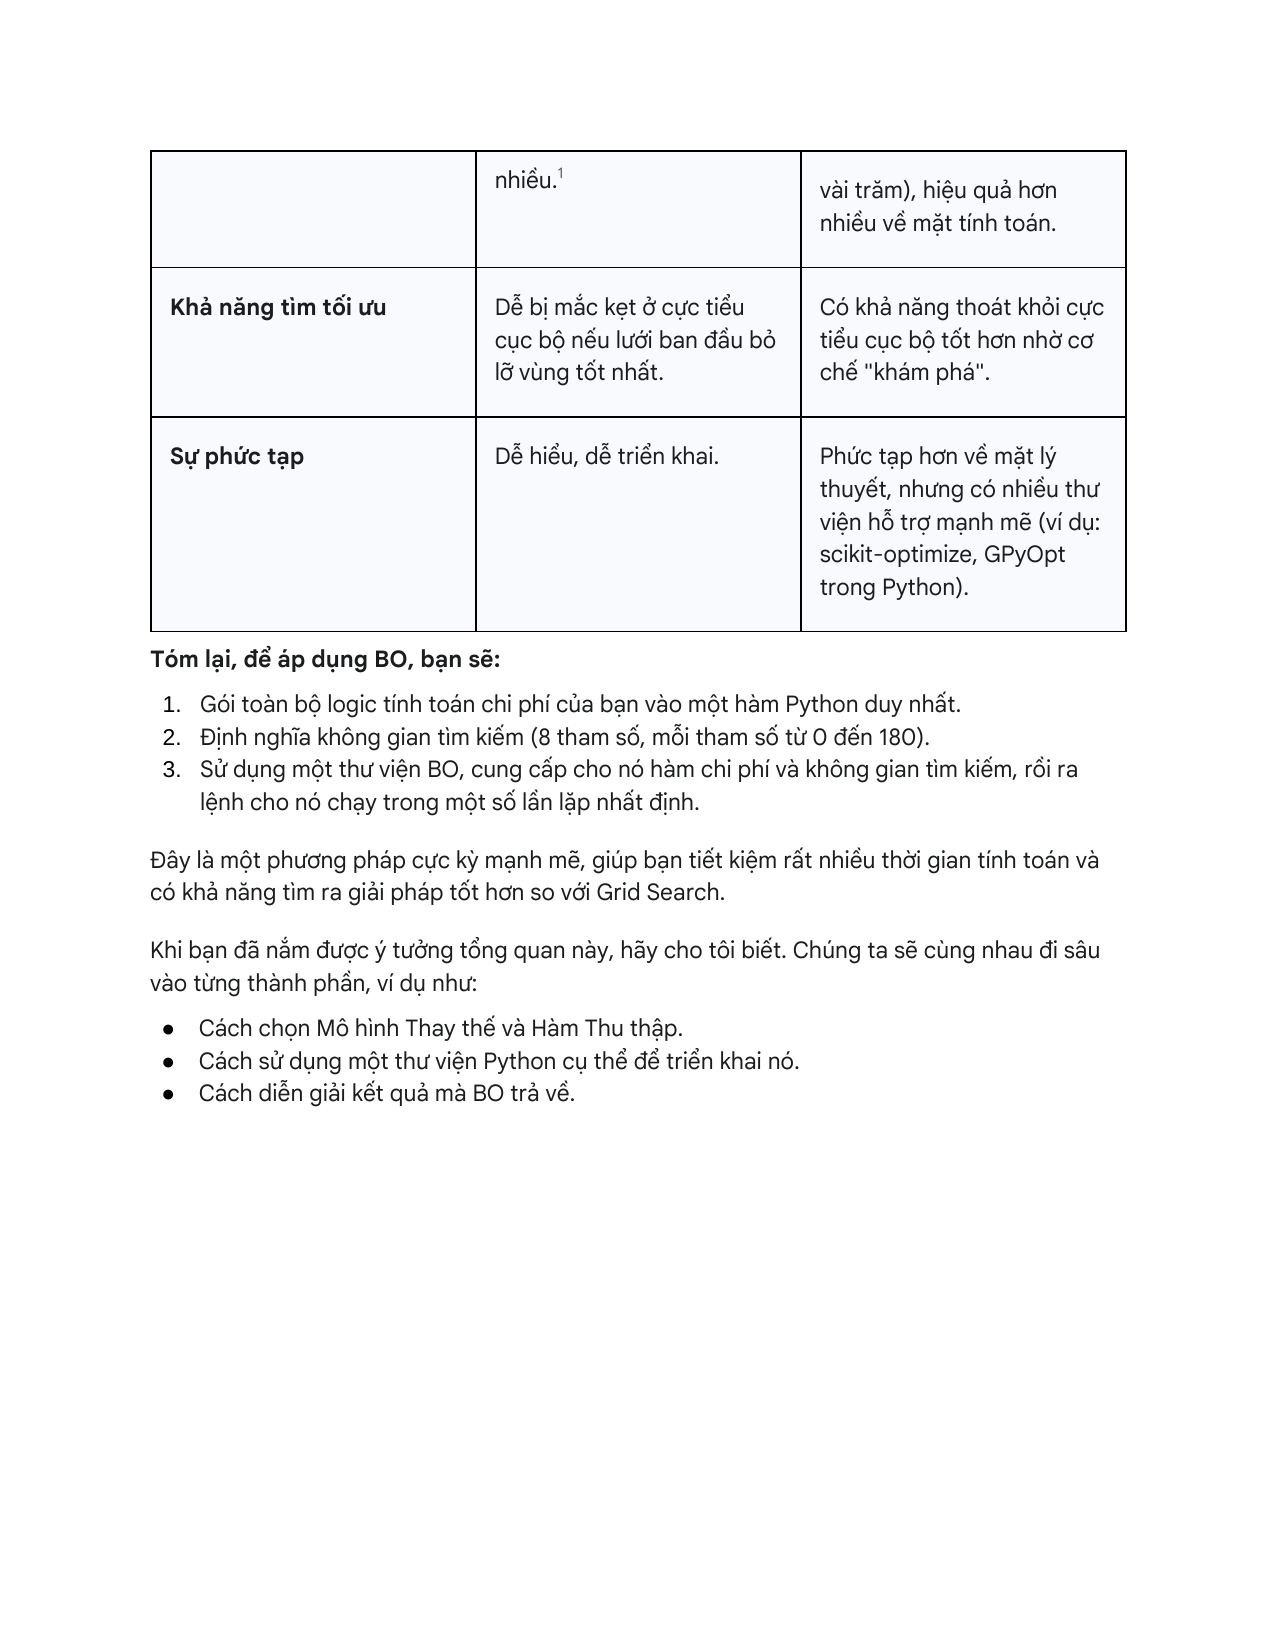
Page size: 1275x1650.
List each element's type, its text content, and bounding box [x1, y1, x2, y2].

text Đây là một phương pháp cực kỳ mạnh mẽ, giúp bạn tiết kiệm rất nhiều thời gian tính toán và có khả năng tìm ra giải pháp tốt hơn so với Grid Search. [150, 846, 1125, 907]
list Cách sử dụng một thư viện Python cụ thể để triển khai nó. [161, 1047, 1125, 1076]
table_cell Dễ hiểu, dễ triển khai. [477, 418, 800, 631]
table_cell Dễ bị mắc kẹt ở cực tiểu cục bộ nếu lưới ban đầu bỏ lỡ vùng tốt nhất. [477, 268, 800, 416]
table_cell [152, 152, 475, 267]
list Cách chọn Mô hình Thay thế và Hàm Thu thập. [161, 1014, 1125, 1043]
text Tóm lại, để áp dụng BO, bạn sẽ: [150, 645, 1125, 674]
list Định nghĩa không gian tìm kiếm (8 tham số, mỗi tham số từ 0 đến 180). [162, 723, 1125, 752]
table_cell Phức tạp hơn về mặt lý thuyết, nhưng có nhiều thư viện hỗ trợ mạnh mẽ (ví dụ: scikit-optimize, GPyOpt trong Python). [802, 418, 1125, 631]
list Sử dụng một thư viện BO, cung cấp cho nó hàm chi phí và không gian tìm kiếm, rồi ra lệnh cho nó chạy trong một số lần lặp nhất định. [162, 756, 1125, 817]
list Cách diễn giải kết quả mà BO trả về. [161, 1080, 1125, 1108]
table_cell Sự phức tạp [152, 418, 475, 631]
table_cell Có khả năng thoát khỏi cực tiểu cục bộ tốt hơn nhờ cơ chế "khám phá". [802, 268, 1125, 416]
text Khi bạn đã nắm được ý tưởng tổng quan này, hãy cho tôi biết. Chúng ta sẽ cùng nhau đi sâu vào từng thành phần, ví dụ như: [150, 936, 1125, 998]
table_cell Khả năng tìm tối ưu [152, 268, 475, 416]
list Gói toàn bộ logic tính toán chi phí của bạn vào một hàm Python duy nhất. [162, 690, 1125, 719]
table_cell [477, 152, 800, 267]
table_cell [802, 152, 1125, 267]
